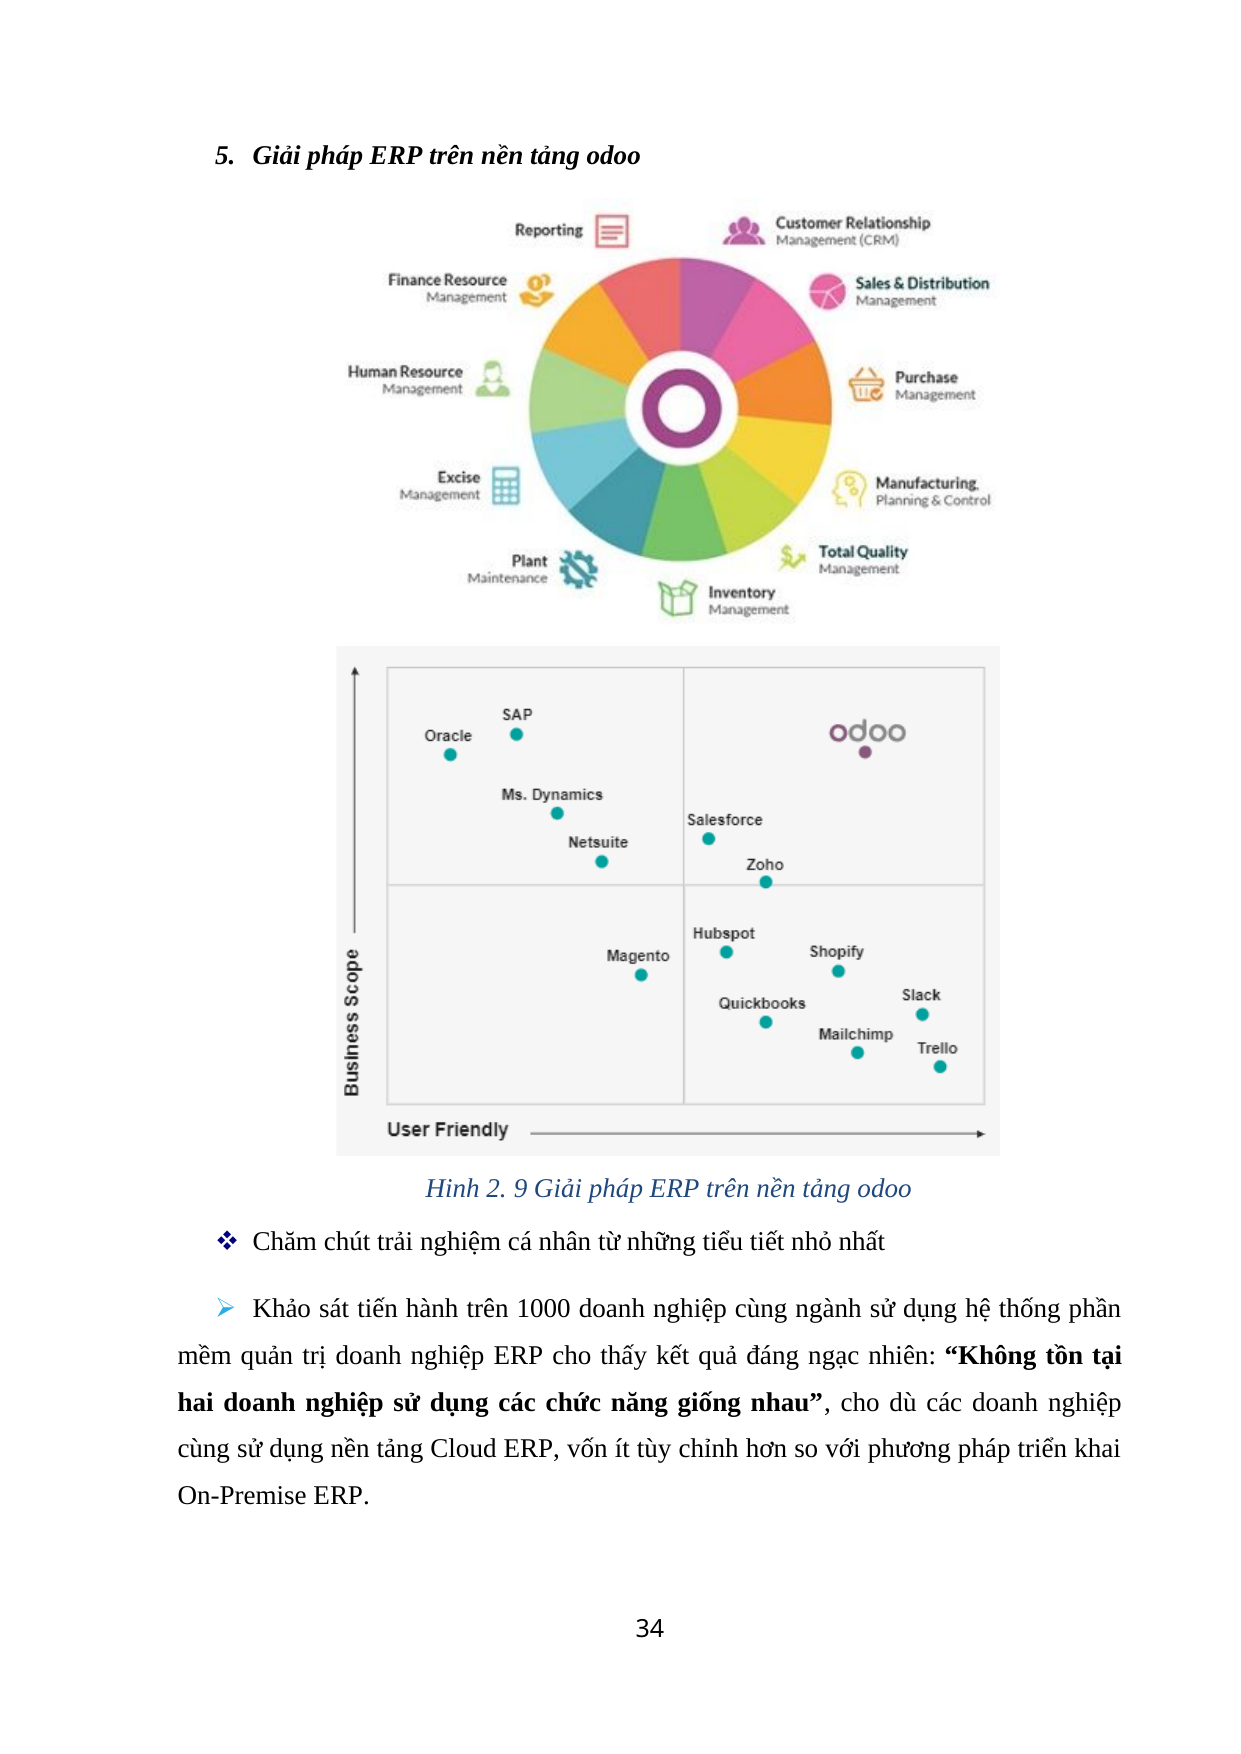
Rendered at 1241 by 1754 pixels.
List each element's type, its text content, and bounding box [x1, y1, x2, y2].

text Hinh 2. 9 Giải pháp ERP trên nền tảng odoo [177, 1173, 1122, 1204]
list Chăm chút trải nghiệm cá nhân từ những tiểu tiết nhỏ nhất [177, 1224, 1122, 1256]
picture [336, 646, 1001, 1156]
list Khảo sát tiến hành trên 1000 doanh nghiệp cùng ngành sử dụng hệ thống phần mềm quản trị doanh nghiệp ERP cho thấy kết quả đáng ngạc nhiên: “Không tồn tại hai doanh nghiệp sử dụng các chức năng giống nhau”, cho dù các doanh nghiệp cùng sử dụng nền tảng Cloud ERP, vốn ít tùy chỉnh hơn so với phương pháp triển khai On-Premise ERP. [177, 1292, 1122, 1510]
picture [333, 198, 1004, 630]
subtitle Giải pháp ERP trên nền tảng odoo [177, 139, 1122, 170]
